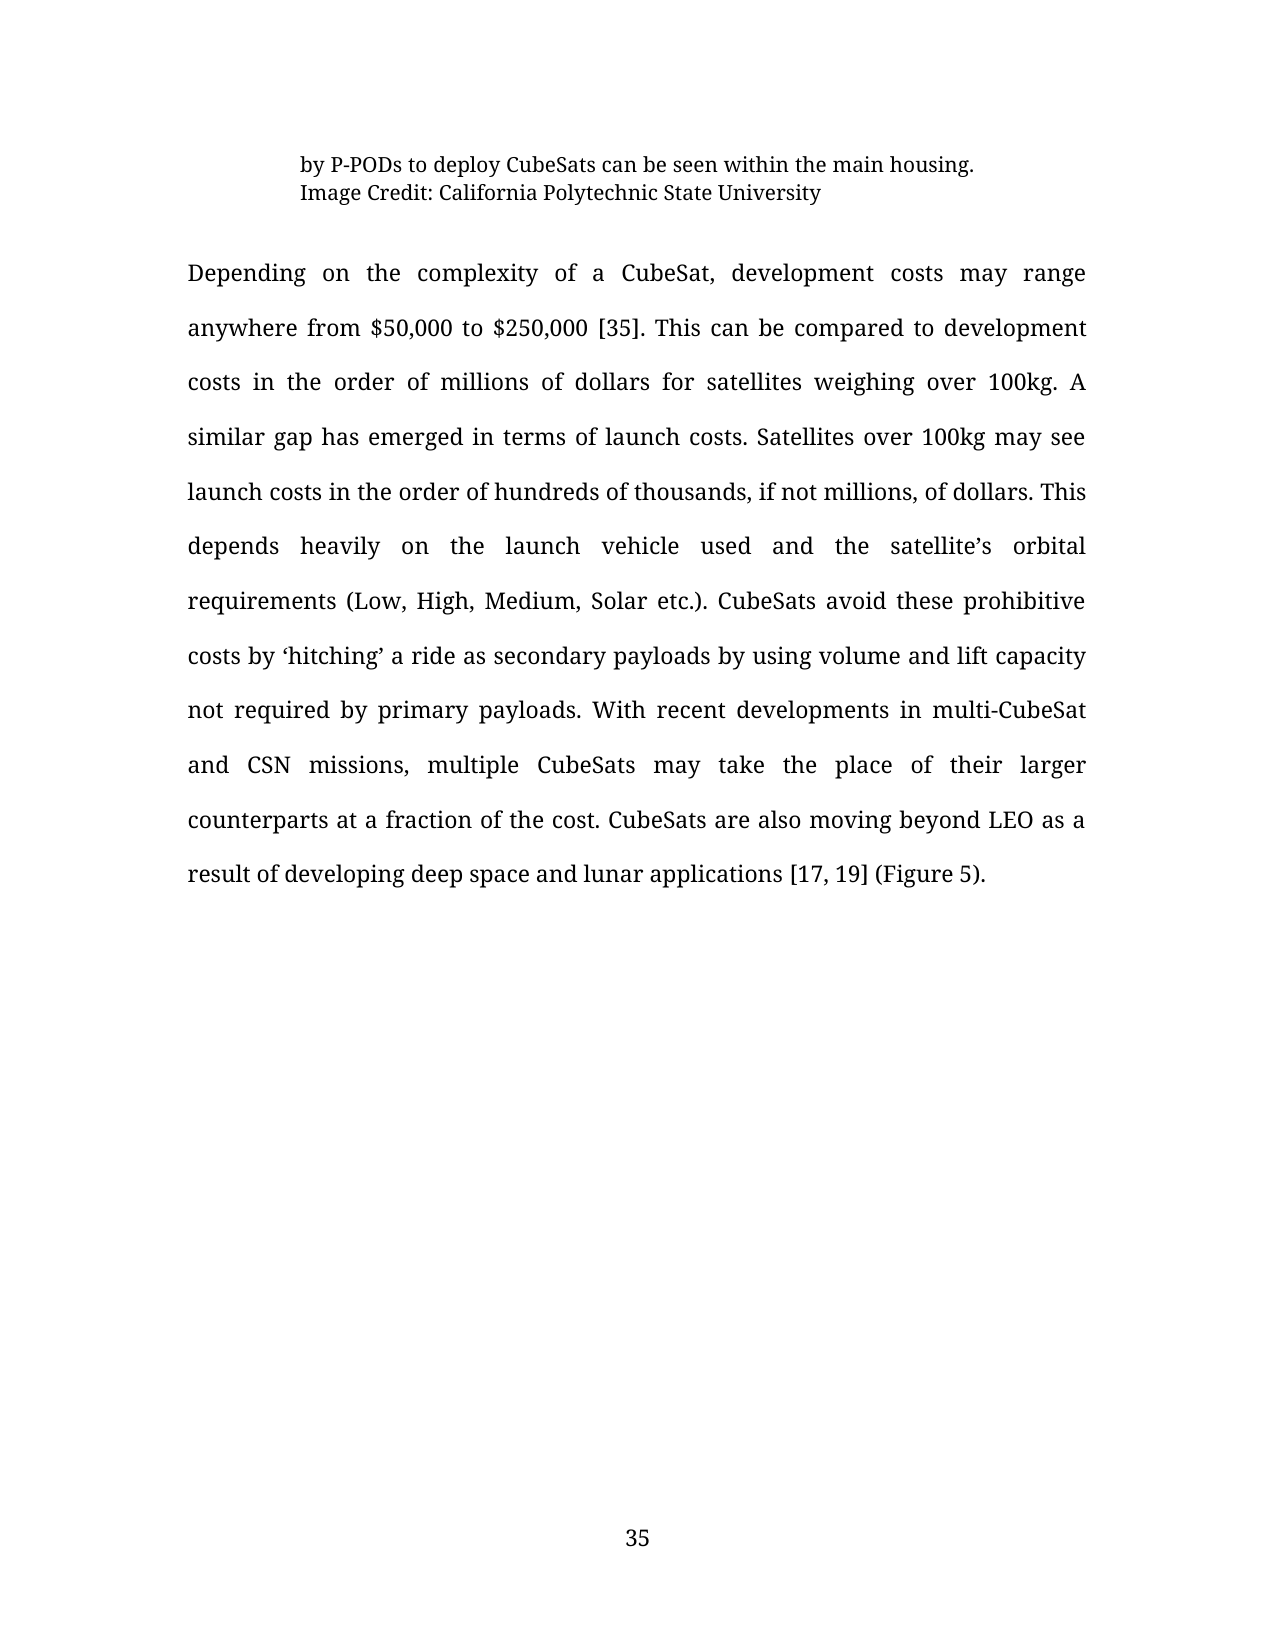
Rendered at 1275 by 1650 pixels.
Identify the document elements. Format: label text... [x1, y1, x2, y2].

text Depending on the complexity of a CubeSat, development costs may range anywhere from $50,000 to $250,000 [35]. This can be compared to development costs in the order of millions of dollars for satellites weighing over 100kg. A similar gap has emerged in terms of launch costs. Satellites over 100kg may see launch costs in the order of hundreds of thousands, if not millions, of dollars. This depends heavily on the launch vehicle used and the satellite’s orbital requirements (Low, High, Medium, Solar etc.). CubeSats avoid these prohibitive costs by ‘hitching’ a ride as secondary payloads by using volume and lift capacity not required by primary payloads. With recent developments in multi-CubeSat and CSN missions, multiple CubeSats may take the place of their larger counterparts at a fraction of the cost. CubeSats are also moving beyond LEO as a result of developing deep space and lunar applications [17, 19] (Figure 5). [187, 257, 1087, 890]
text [300, 150, 975, 207]
